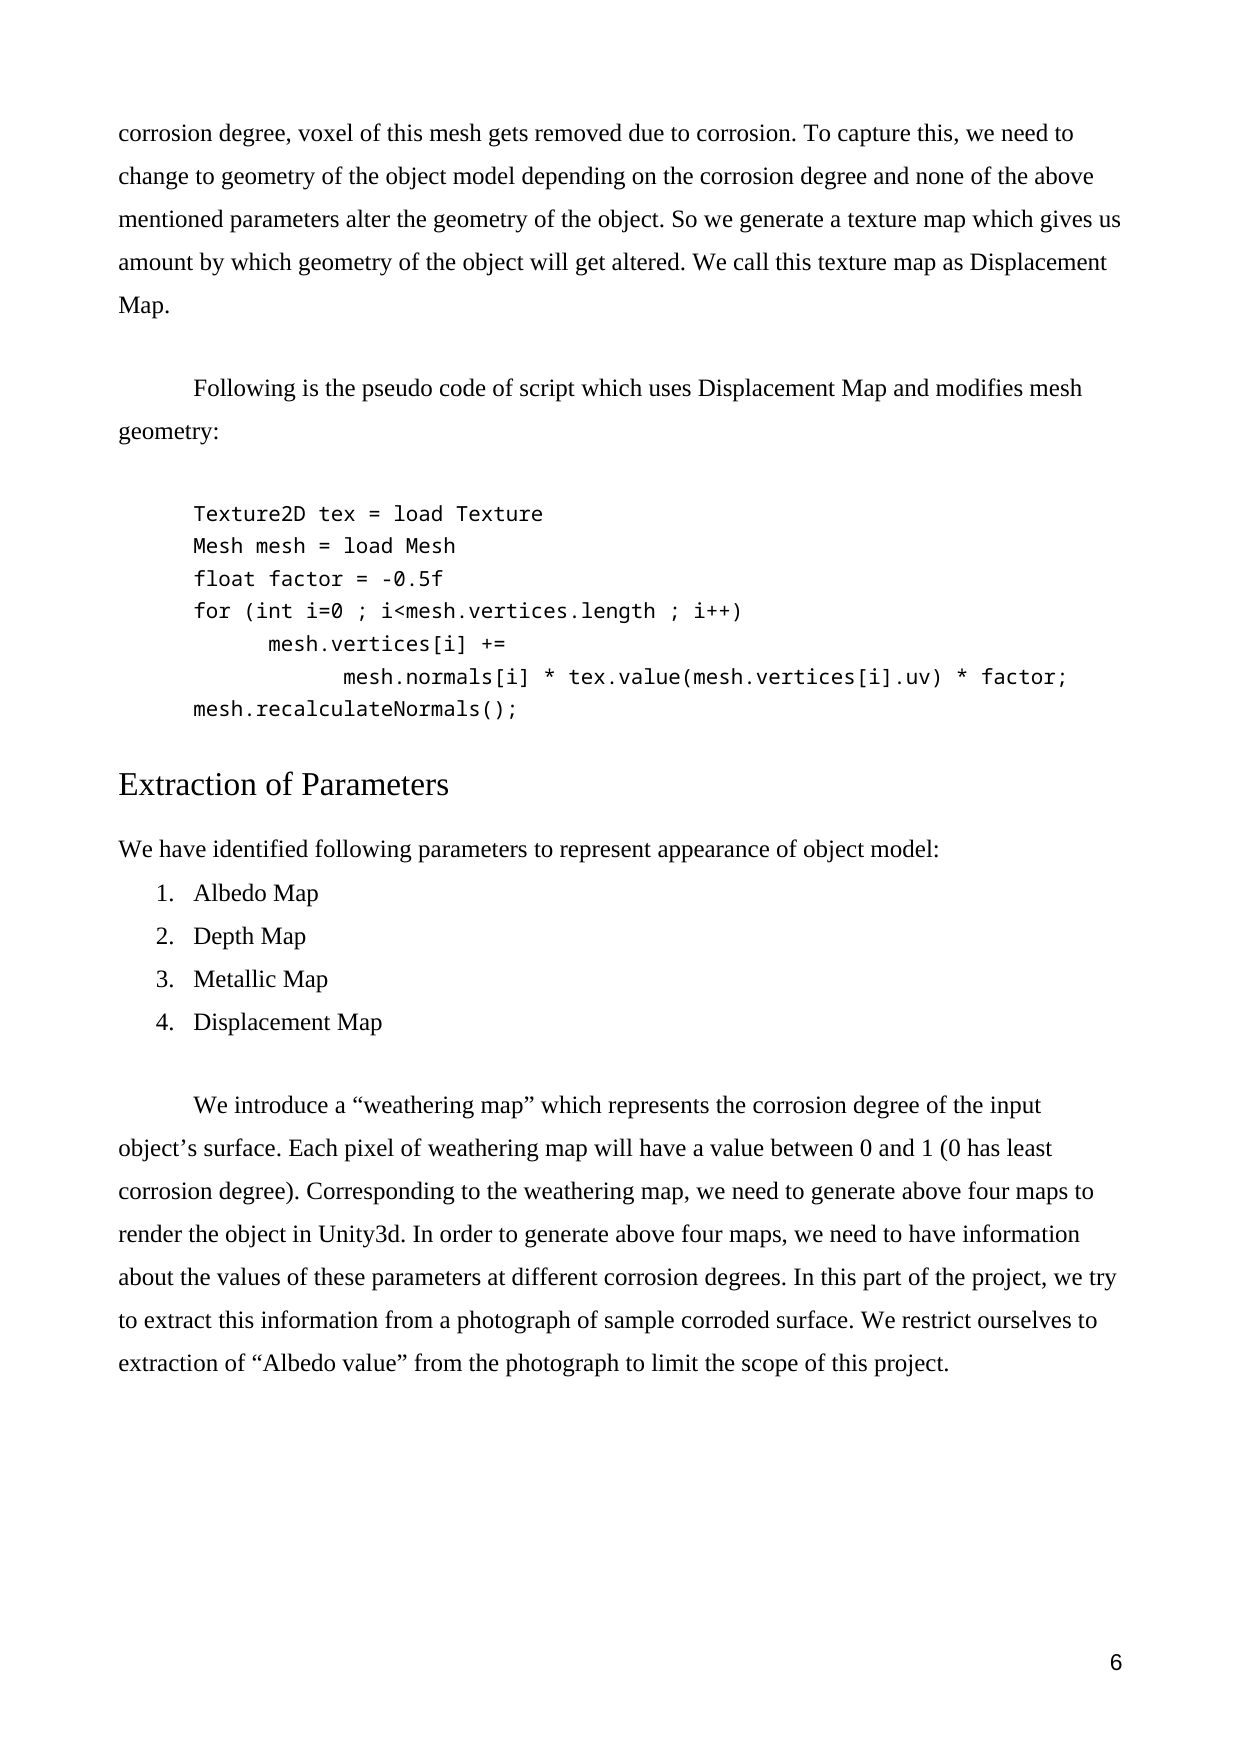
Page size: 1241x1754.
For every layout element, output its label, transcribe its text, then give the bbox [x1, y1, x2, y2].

list Depth Map [156, 921, 1122, 949]
list Albedo Map [156, 878, 1122, 906]
list Metallic Map [156, 964, 1122, 993]
text float factor = -0.5f [118, 564, 1122, 592]
text mesh.recalculateNormals(); [118, 694, 1122, 723]
list Displacement Map [156, 1007, 1122, 1036]
subtitle Extraction of Parameters [118, 764, 1122, 803]
text We have identified following parameters to represent appearance of object model: [118, 834, 1122, 863]
text Following is the pseudo code of script which uses Displacement Map and modifies mesh geometry: [118, 373, 1122, 445]
text mesh.vertices[i] += [193, 629, 1122, 658]
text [118, 118, 1122, 319]
text Texture2D tex = load Texture [118, 499, 1122, 527]
text Mesh mesh = load Mesh [118, 531, 1122, 560]
text mesh.normals[i] * tex.value(mesh.vertices[i].uv) * factor; [268, 662, 1122, 690]
text We introduce a “weathering map” which represents the corrosion degree of the input object’s surface. Each pixel of weathering map will have a value between 0 and 1 (0 has least corrosion degree). Corresponding to the weathering map, we need to generate above four maps to render the object in Unity3d. In order to generate above four maps, we need to have information about the values of these parameters at different corrosion degrees. In this part of the project, we try to extract this information from a photograph of sample corroded surface. We restrict ourselves to extraction of “Albedo value” from the photograph to limit the scope of this project. [118, 1090, 1122, 1377]
text for (int i=0 ; i<mesh.vertices.length ; i++) [118, 597, 1122, 625]
